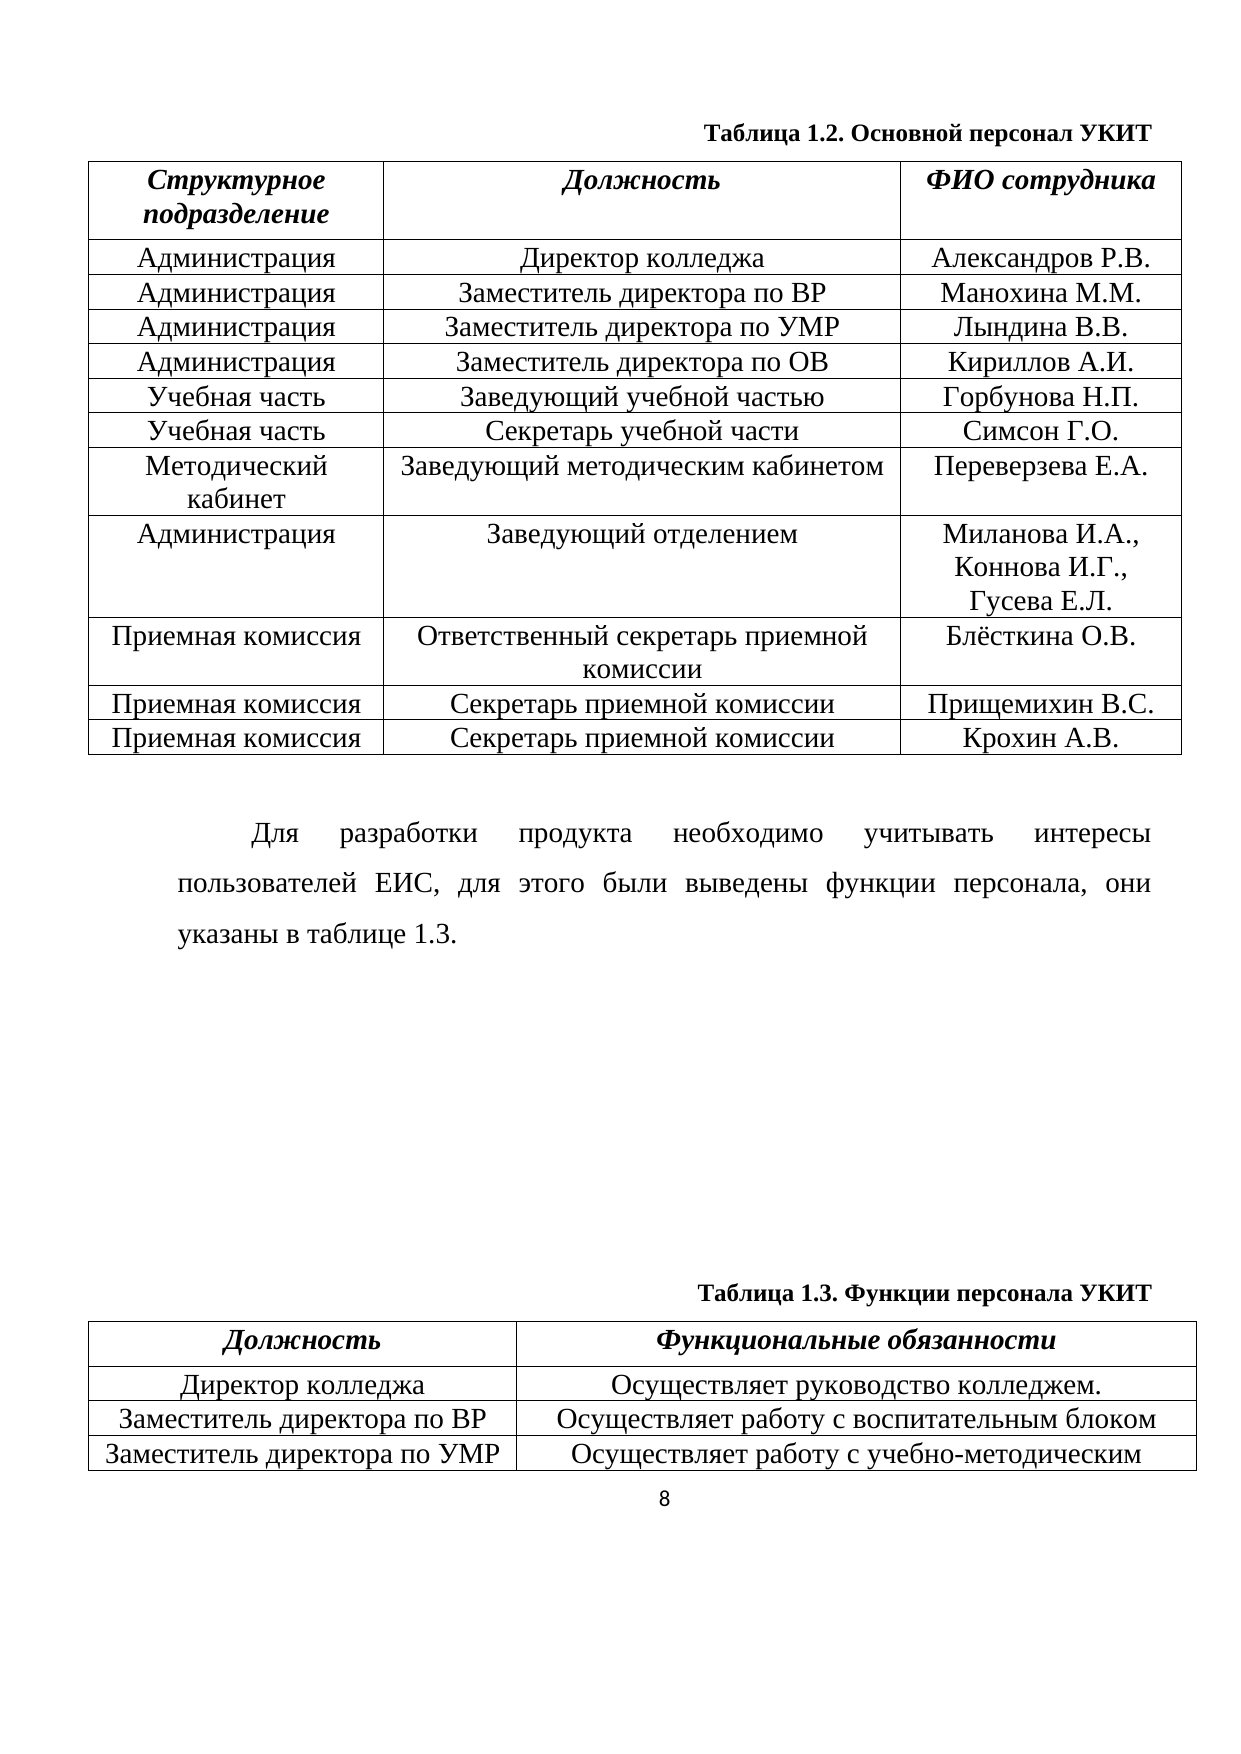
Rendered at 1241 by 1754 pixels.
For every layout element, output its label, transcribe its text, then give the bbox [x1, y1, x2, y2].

table_cell Переверзева Е.А. [901, 448, 1181, 515]
table_cell Секретарь приемной комиссии [384, 720, 900, 754]
table_cell Заместитель директора по ОВ [384, 344, 900, 378]
table_cell Блёсткина О.В. [901, 618, 1181, 685]
table_header Структурное подразделение [89, 162, 383, 239]
table_cell Директор колледжа [384, 240, 900, 274]
table_cell Заместитель директора по ВР [89, 1401, 516, 1435]
table_cell Кириллов А.И. [901, 344, 1181, 378]
table_cell Ответственный секретарь приемной комиссии [384, 618, 900, 685]
table_cell Заведующий методическим кабинетом [384, 448, 900, 515]
table_header ФИО сотрудника [901, 162, 1181, 239]
text Таблица 1.2. Основной персонал УКИТ [177, 118, 1152, 147]
table_cell Администрация [89, 275, 383, 308]
text Таблица 1.3. Функции персонала УКИТ [177, 1278, 1152, 1307]
table_header Должность [89, 1322, 516, 1366]
table_cell Администрация [89, 344, 383, 378]
table_cell Администрация [89, 240, 383, 274]
table_cell Манохина М.М. [901, 275, 1181, 308]
table_cell Крохин А.В. [901, 720, 1181, 754]
table_cell Осуществляет руководство колледжем. [517, 1367, 1196, 1400]
table_cell Миланова И.А., Коннова И.Г., Гусева Е.Л. [901, 516, 1181, 617]
table_cell Горбунова Н.П. [901, 379, 1181, 412]
table_cell Администрация [89, 516, 383, 617]
table_cell Осуществляет работу с воспитательным блоком [517, 1401, 1196, 1435]
table_cell Приемная комиссия [89, 686, 383, 719]
table_cell Директор колледжа [89, 1367, 516, 1400]
table_cell Заведующий учебной частью [384, 379, 900, 412]
table_cell Учебная часть [89, 413, 383, 447]
table_header Функциональные обязанности [517, 1322, 1196, 1366]
table_cell Александров Р.В. [901, 240, 1181, 274]
table_cell Лындина В.В. [901, 310, 1181, 343]
table_cell Приемная комиссия [89, 720, 383, 754]
table_cell Методический кабинет [89, 448, 383, 515]
table_cell Приемная комиссия [89, 618, 383, 685]
table_cell Секретарь учебной части [384, 413, 900, 447]
table_cell Администрация [89, 310, 383, 343]
table_header Должность [384, 162, 900, 239]
table_cell Заведующий отделением [384, 516, 900, 617]
text Для разработки продукта необходимо учитывать интересы пользователей ЕИС, для этого были выведены функции персонала, они указаны в таблице 1.3. [177, 815, 1152, 949]
table_cell Заместитель директора по ВР [384, 275, 900, 308]
table_cell Симсон Г.О. [901, 413, 1181, 447]
table_cell Заместитель директора по УМР [384, 310, 900, 343]
table_cell Секретарь приемной комиссии [384, 686, 900, 719]
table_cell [89, 1436, 516, 1469]
table_cell Прищемихин В.С. [901, 686, 1181, 719]
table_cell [517, 1436, 1196, 1469]
table_cell Учебная часть [89, 379, 383, 412]
